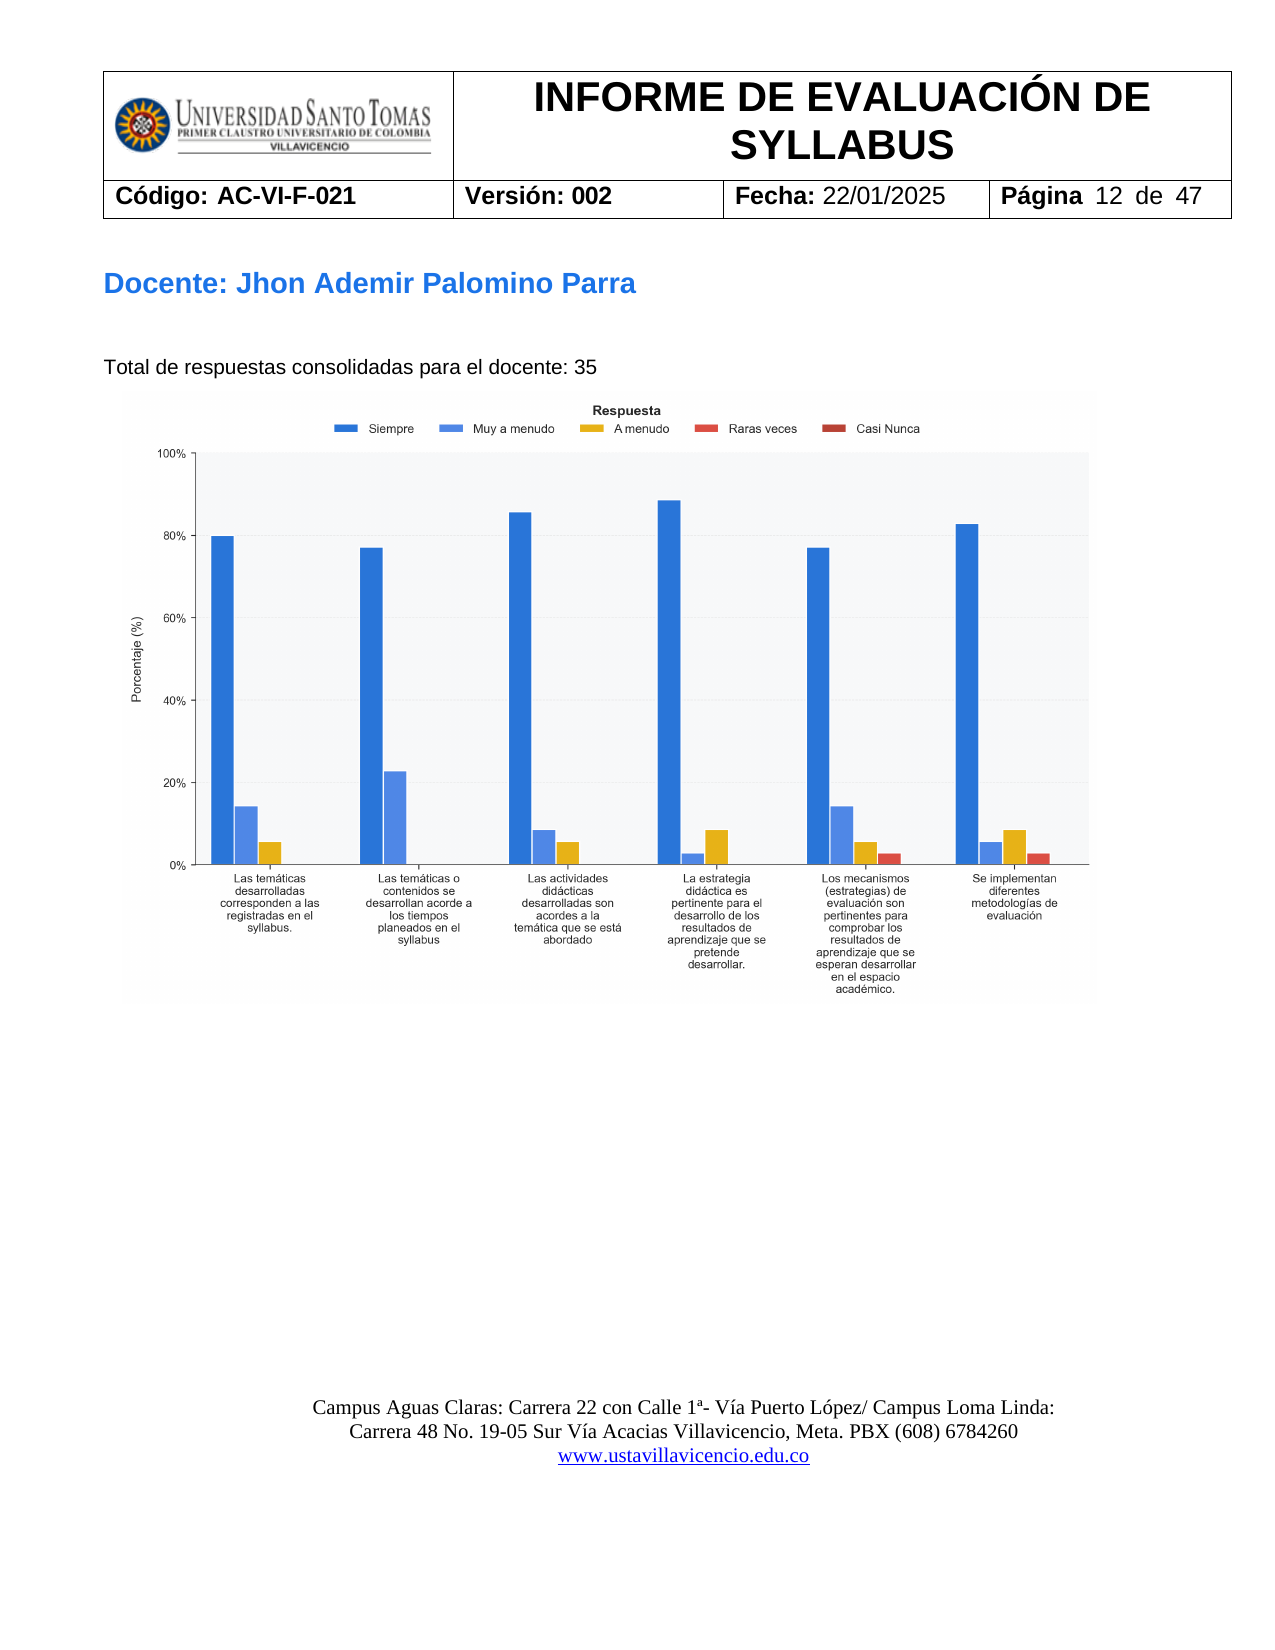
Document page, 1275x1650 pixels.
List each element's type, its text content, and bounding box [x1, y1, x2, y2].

picture [114, 97, 432, 154]
text Total de respuestas consolidadas para el docente: 35 [103, 355, 1231, 379]
text Docente: Jhon Ademir Palomino Parra [103, 266, 1231, 299]
picture [122, 391, 1098, 1004]
